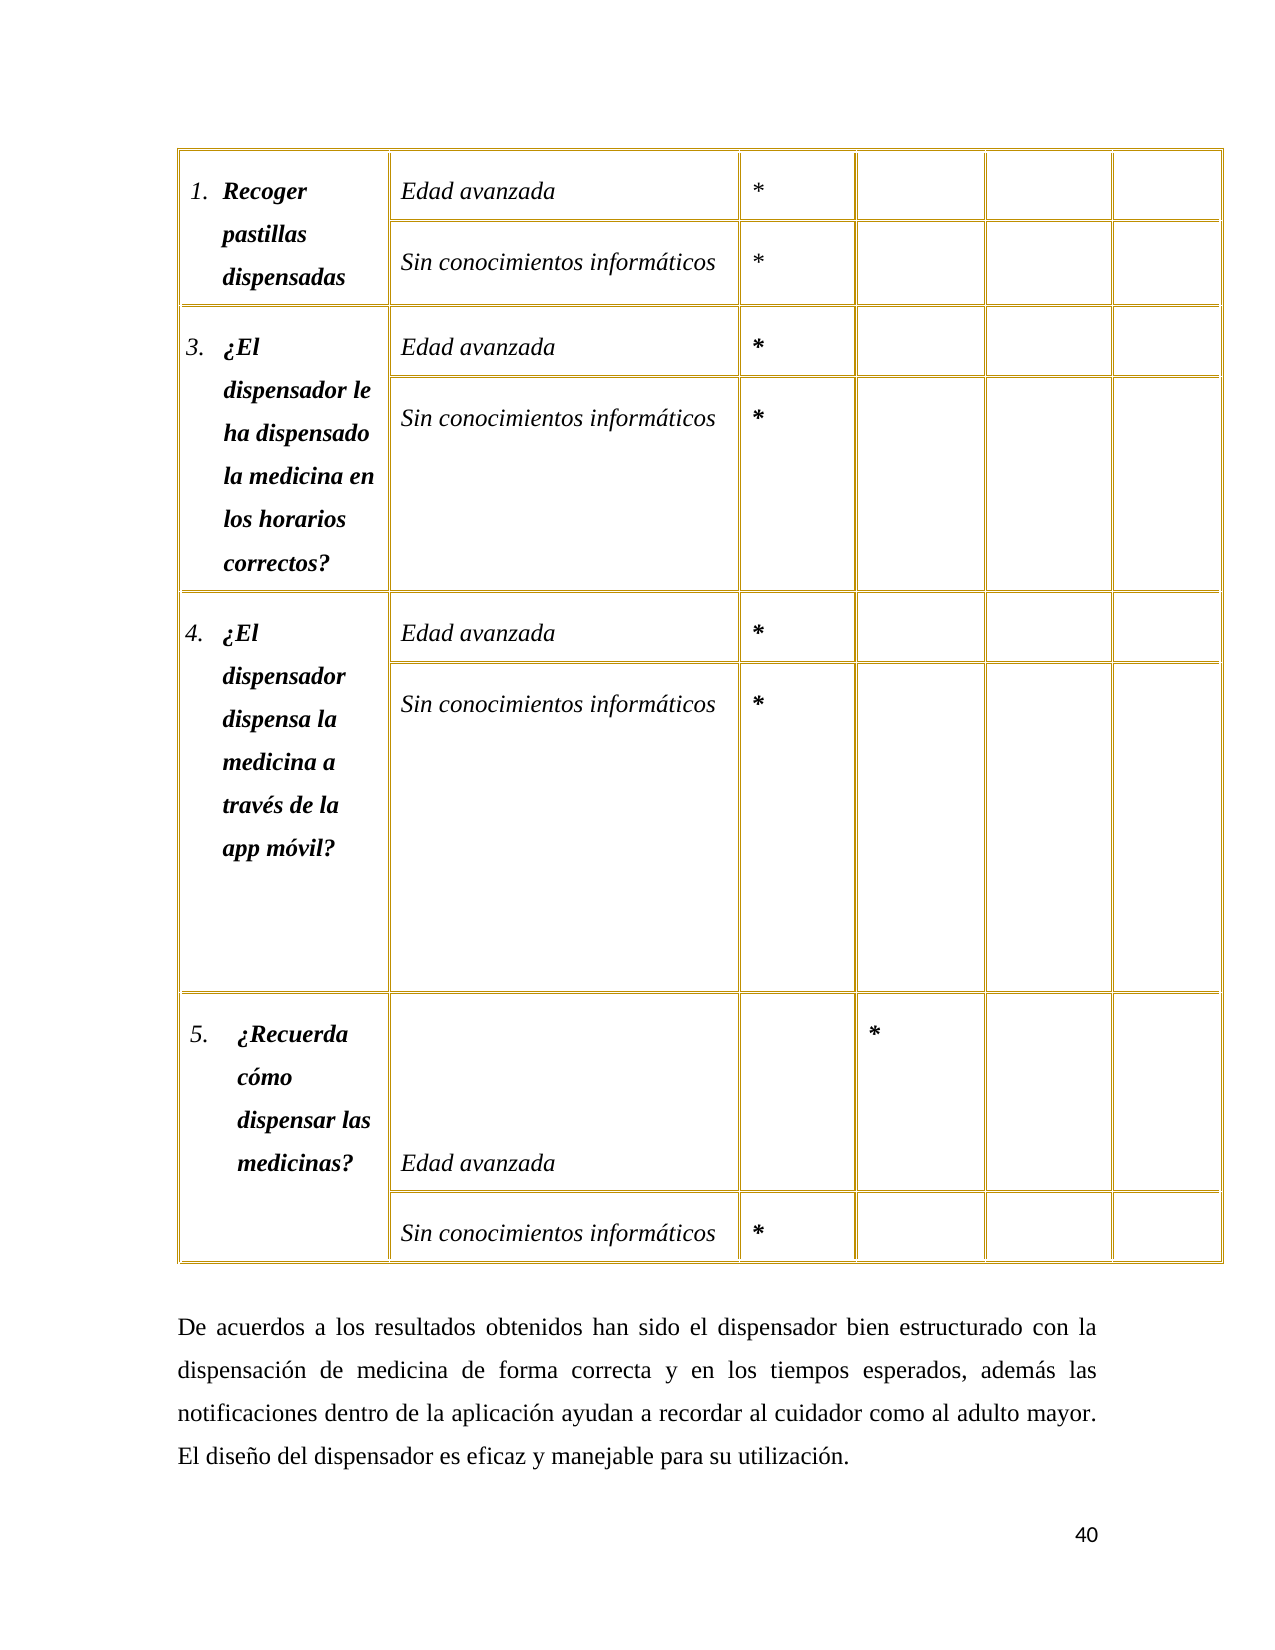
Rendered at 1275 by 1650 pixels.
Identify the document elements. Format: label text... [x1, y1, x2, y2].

table_cell [987, 222, 1111, 304]
table_cell [987, 664, 1111, 991]
table_cell [987, 307, 1111, 375]
table_cell * [858, 994, 984, 1190]
table_cell [1113, 375, 1223, 589]
table_cell [1113, 304, 1223, 375]
table_cell Edad avanzada [391, 593, 738, 661]
table_cell [1114, 219, 1221, 304]
table_cell [986, 151, 1112, 219]
table_cell Sin conocimientos informáticos [391, 664, 738, 991]
table_cell [987, 994, 1111, 1190]
table_cell * [741, 664, 854, 991]
text De acuerdos a los resultados obtenidos han sido el dispensador bien estructurado con la dispensación de medicina de forma correcta y en los tiempos esperados, además las notificaciones dentro de la aplicación ayudan a recordar al cuidador como al adulto mayor. El diseño del dispensador es eficaz y manejable para su utilización. [177, 1312, 1098, 1470]
table_cell [858, 222, 984, 304]
table_cell [741, 994, 854, 1190]
table_cell * [741, 378, 854, 589]
table_cell [1113, 1190, 1223, 1261]
table_cell ¿El dispensador le ha dispensado la medicina en los horarios correctos? [179, 304, 389, 589]
table_cell [1114, 991, 1221, 1190]
table_cell Sin conocimientos informáticos [391, 222, 738, 304]
table_cell * [741, 307, 854, 375]
table_cell [987, 593, 1111, 661]
table_cell Recoger pastillas dispensadas [180, 151, 389, 304]
table_cell Sin conocimientos informáticos [389, 1190, 740, 1261]
table_cell [987, 378, 1111, 589]
table_cell [1114, 661, 1221, 991]
table_cell [1113, 151, 1221, 219]
table_cell Edad avanzada [391, 994, 738, 1190]
table_cell [856, 149, 986, 219]
table_cell [986, 1193, 1112, 1261]
table_cell ¿Recuerda cómo dispensar las medicinas? [180, 991, 389, 1261]
table_cell [858, 307, 984, 375]
table_cell * [741, 593, 854, 661]
table_cell [858, 664, 984, 991]
table_cell Edad avanzada [389, 149, 740, 219]
table_cell ¿El dispensador dispensa la medicina a través de la app móvil? [180, 590, 388, 991]
table_cell [856, 1190, 986, 1261]
table_cell * [740, 151, 856, 219]
table_cell * [741, 222, 854, 304]
table_cell [1114, 590, 1221, 661]
table_cell [858, 378, 984, 589]
table_cell [858, 593, 984, 661]
table_cell * [740, 1193, 856, 1261]
table_cell Edad avanzada [391, 307, 738, 375]
table_cell Sin conocimientos informáticos [391, 378, 738, 589]
